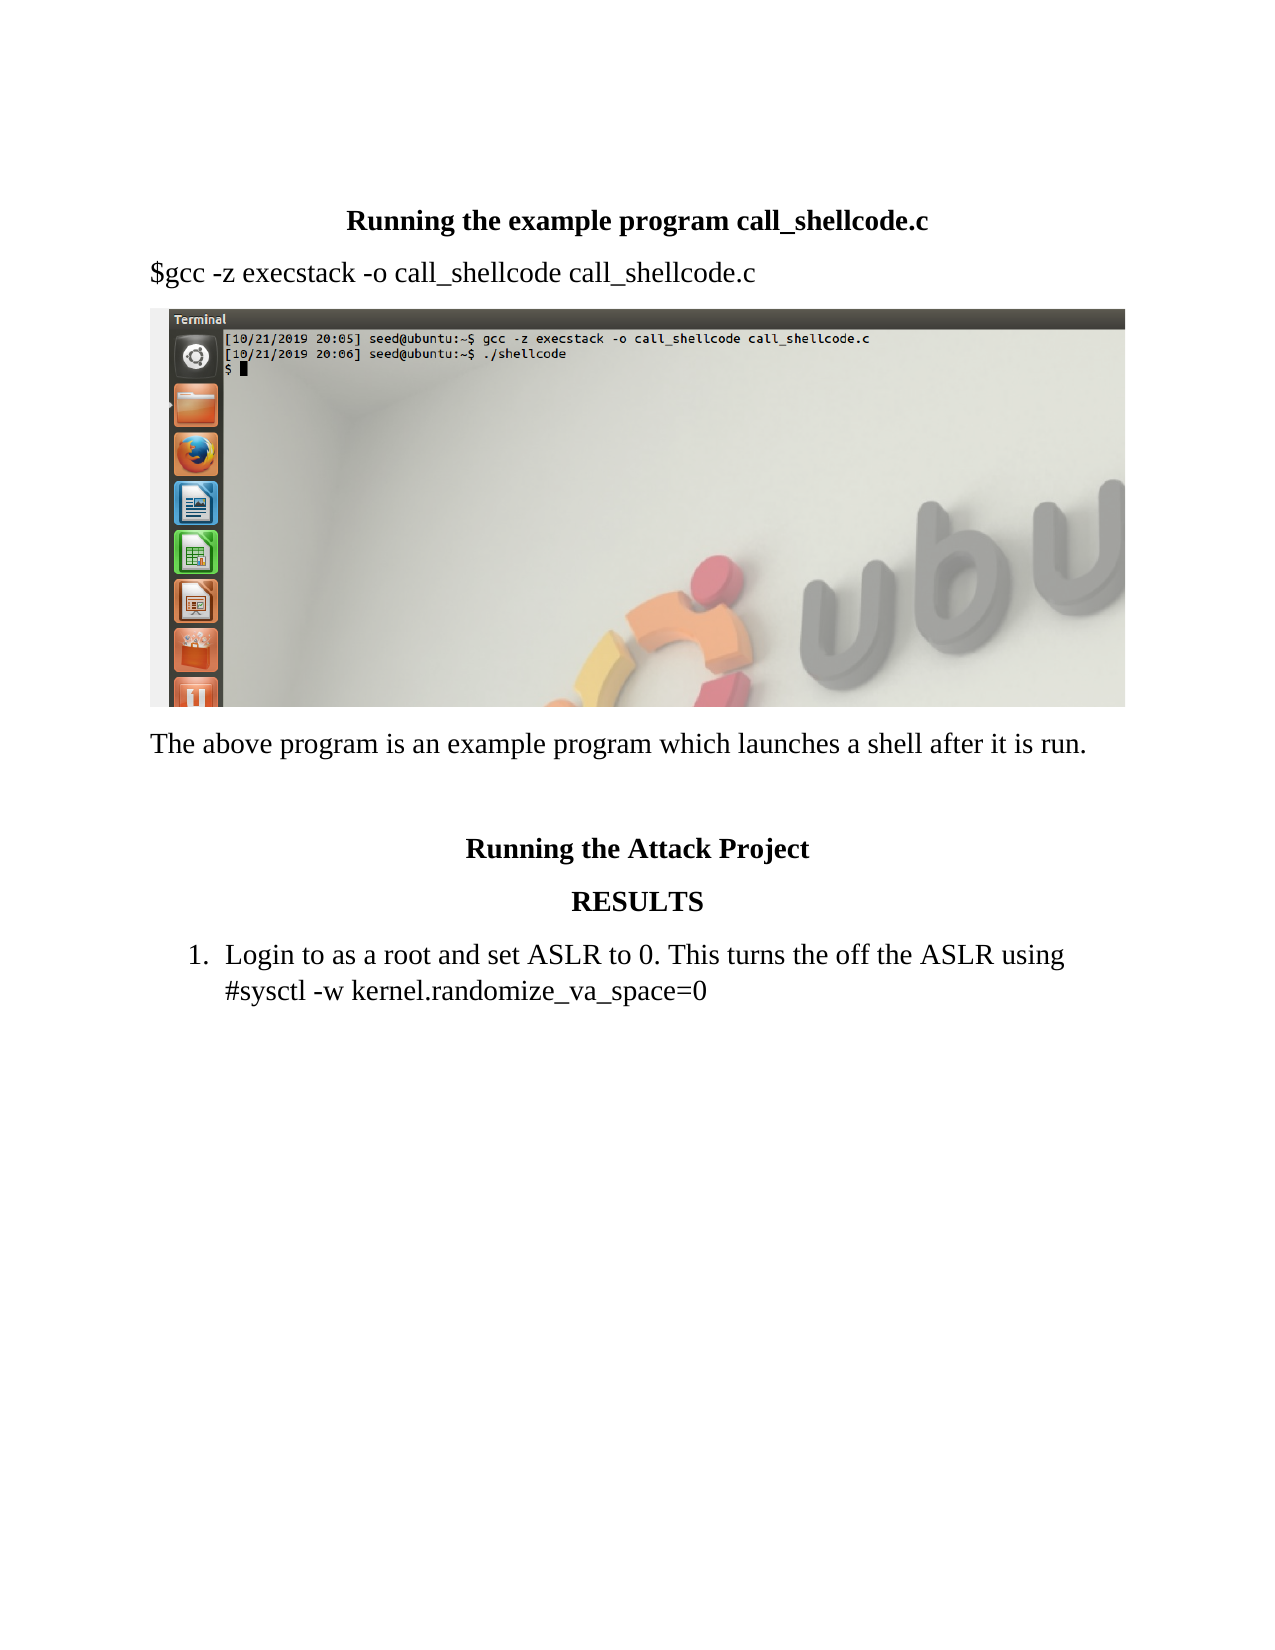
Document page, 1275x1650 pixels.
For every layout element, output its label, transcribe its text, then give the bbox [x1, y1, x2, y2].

text Running the Attack Project [150, 832, 1125, 865]
text The above program is an example program which launches a shell after it is run. [150, 726, 1125, 759]
text RESULTS [150, 884, 1125, 918]
text $gcc -z execstack -o call_shellcode call_shellcode.c [150, 256, 1125, 289]
text Running the example program call_shellcode.c [150, 203, 1125, 236]
list #sysctl -w kernel.randomize_va_space=0 [225, 973, 1125, 1007]
list Login to as a root and set ASLR to 0. This turns the off the ASLR using [187, 937, 1125, 971]
picture [150, 308, 1125, 707]
